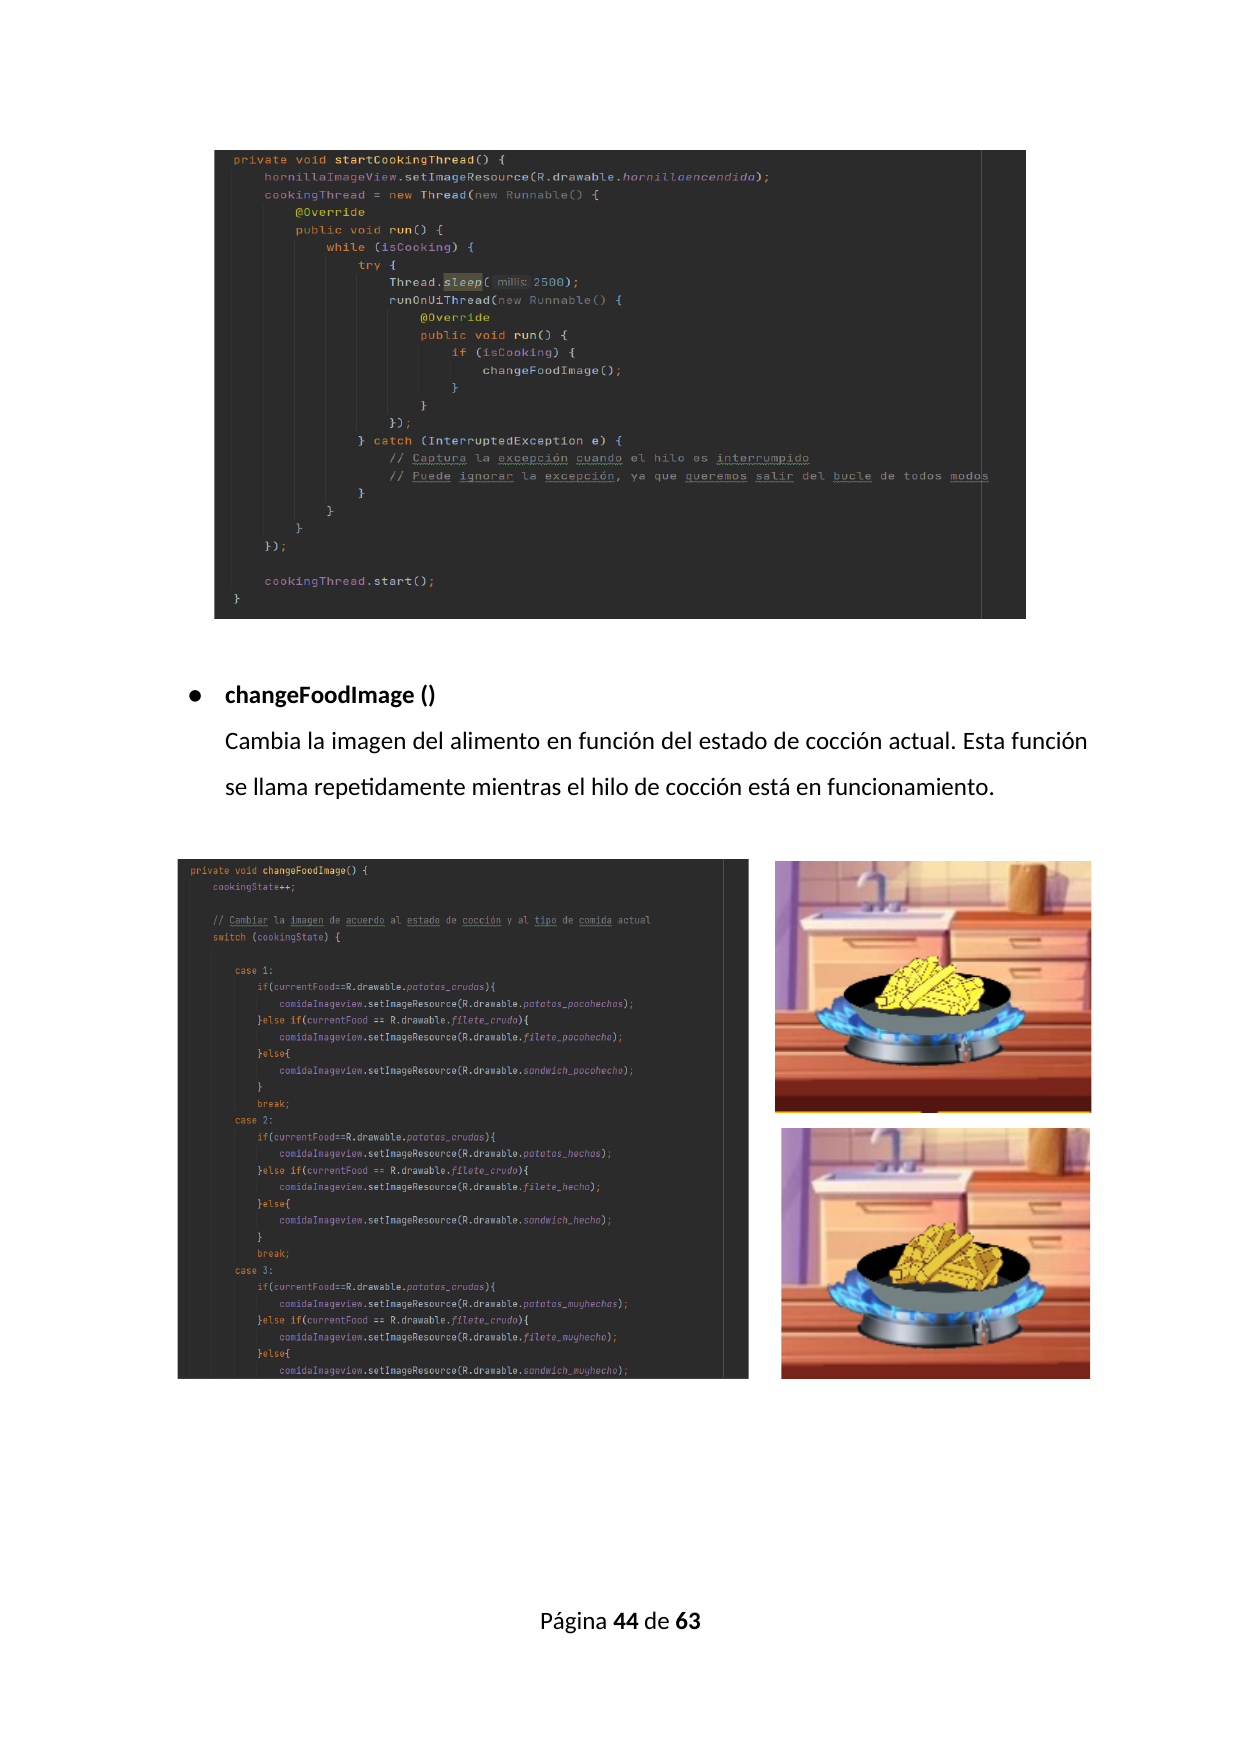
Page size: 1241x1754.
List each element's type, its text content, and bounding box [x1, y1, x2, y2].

text Cambia la imagen del alimento en función del estado de cocción actual. Esta función se llama repetidamente mientras el hilo de cocción está en funcionamiento. [225, 725, 1090, 802]
picture [781, 1128, 1091, 1379]
picture [177, 859, 749, 1379]
picture [775, 861, 1092, 1113]
picture [214, 150, 1026, 619]
list changeFoodImage () [187, 680, 1090, 710]
